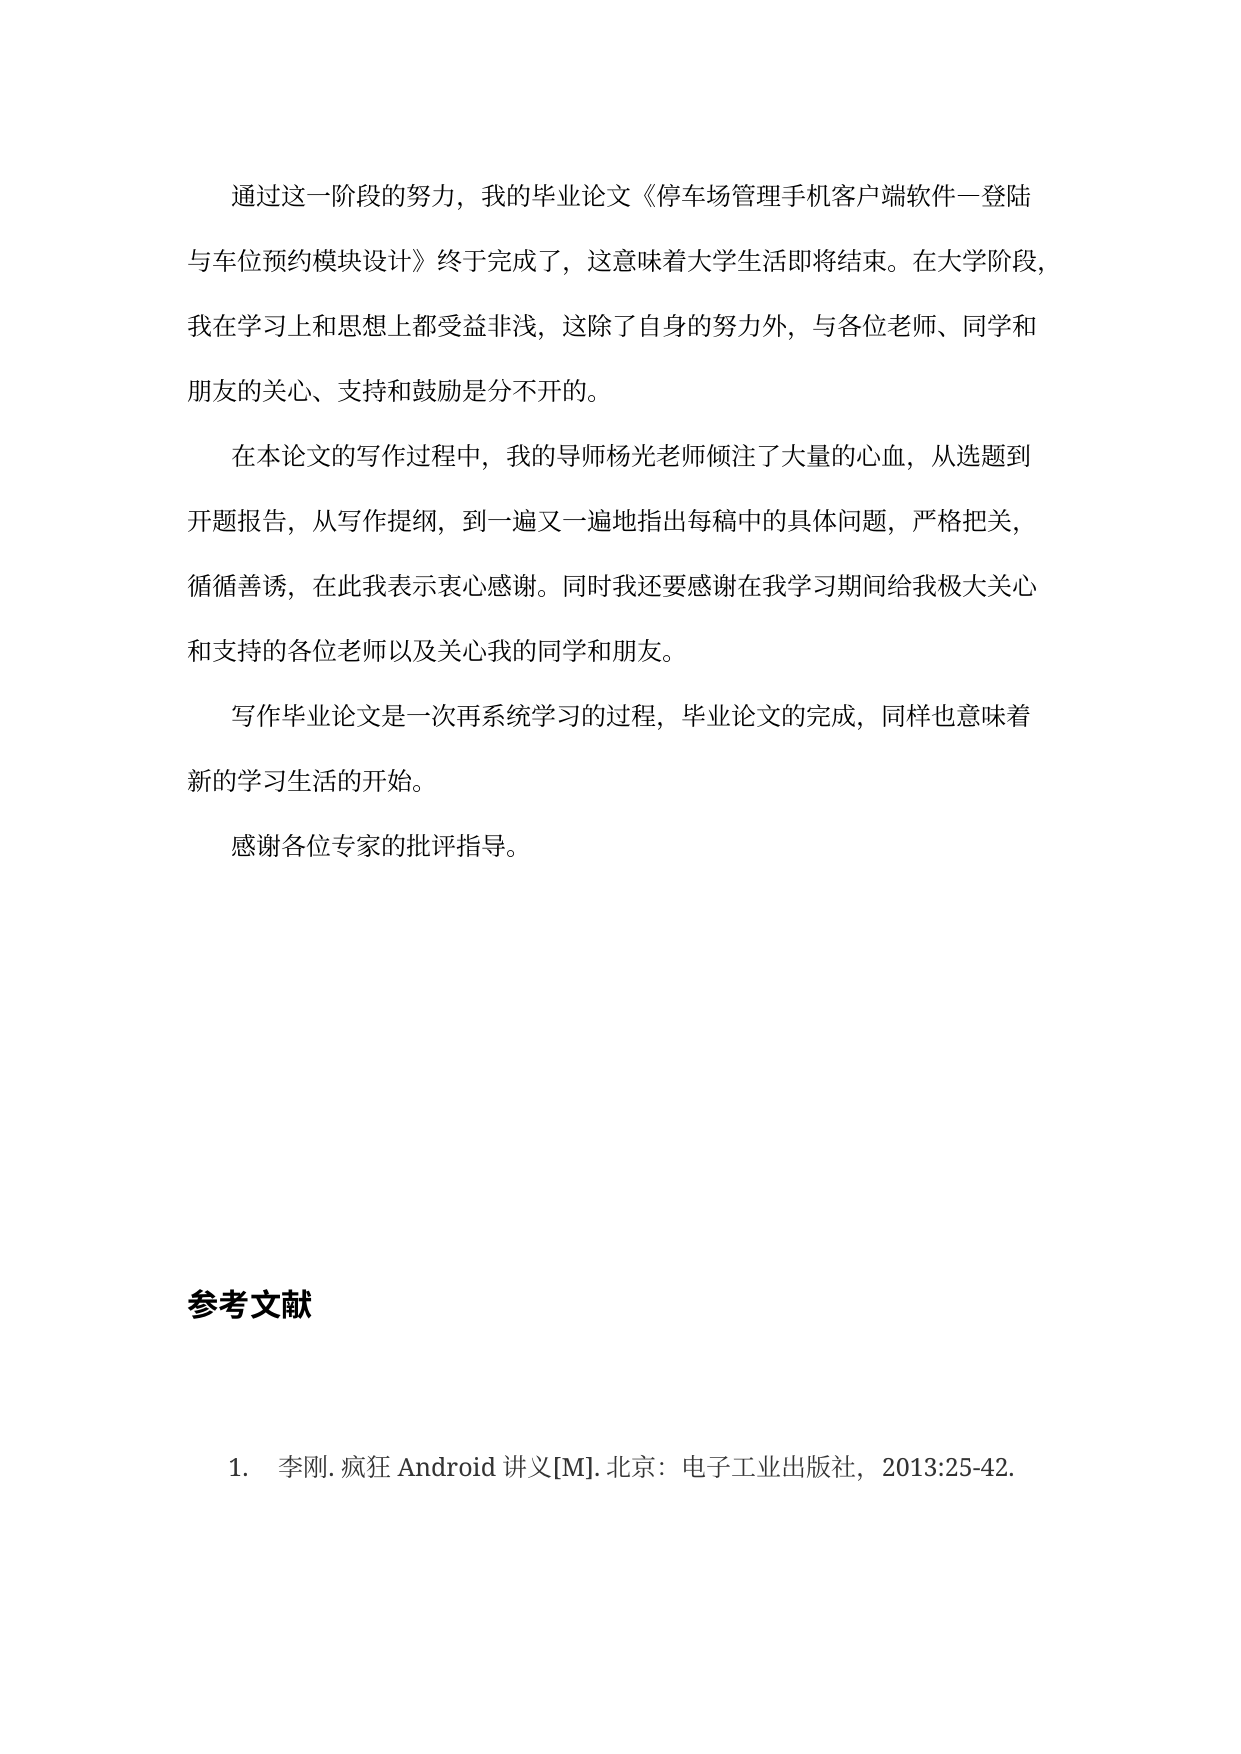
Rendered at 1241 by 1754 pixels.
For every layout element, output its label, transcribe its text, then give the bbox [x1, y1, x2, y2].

text 通过这一阶段的努力，我的毕业论文《停车场管理手机客户端软件—登陆与车位预约模块设计》终于完成了，这意味着大学生活即将结束。在大学阶段，我在学习上和思想上都受益非浅，这除了自身的努力外，与各位老师、同学和朋友的关心、支持和鼓励是分不开的。 [187, 162, 1053, 422]
subtitle 参考文献 [187, 1270, 1053, 1335]
text 感谢各位专家的批评指导。 [187, 812, 1053, 877]
text 在本论文的写作过程中，我的导师杨光老师倾注了大量的心血，从选题到开题报告，从写作提纲，到一遍又一遍地指出每稿中的具体问题，严格把关，循循善诱，在此我表示衷心感谢。同时我还要感谢在我学习期间给我极大关心和支持的各位老师以及关心我的同学和朋友。 [187, 422, 1053, 682]
list 李刚. 疯狂 Android 讲义[M]. 北京：电子工业出版社，2013:25-42. [228, 1433, 1053, 1498]
text 写作毕业论文是一次再系统学习的过程，毕业论文的完成，同样也意味着新的学习生活的开始。 [187, 682, 1053, 812]
